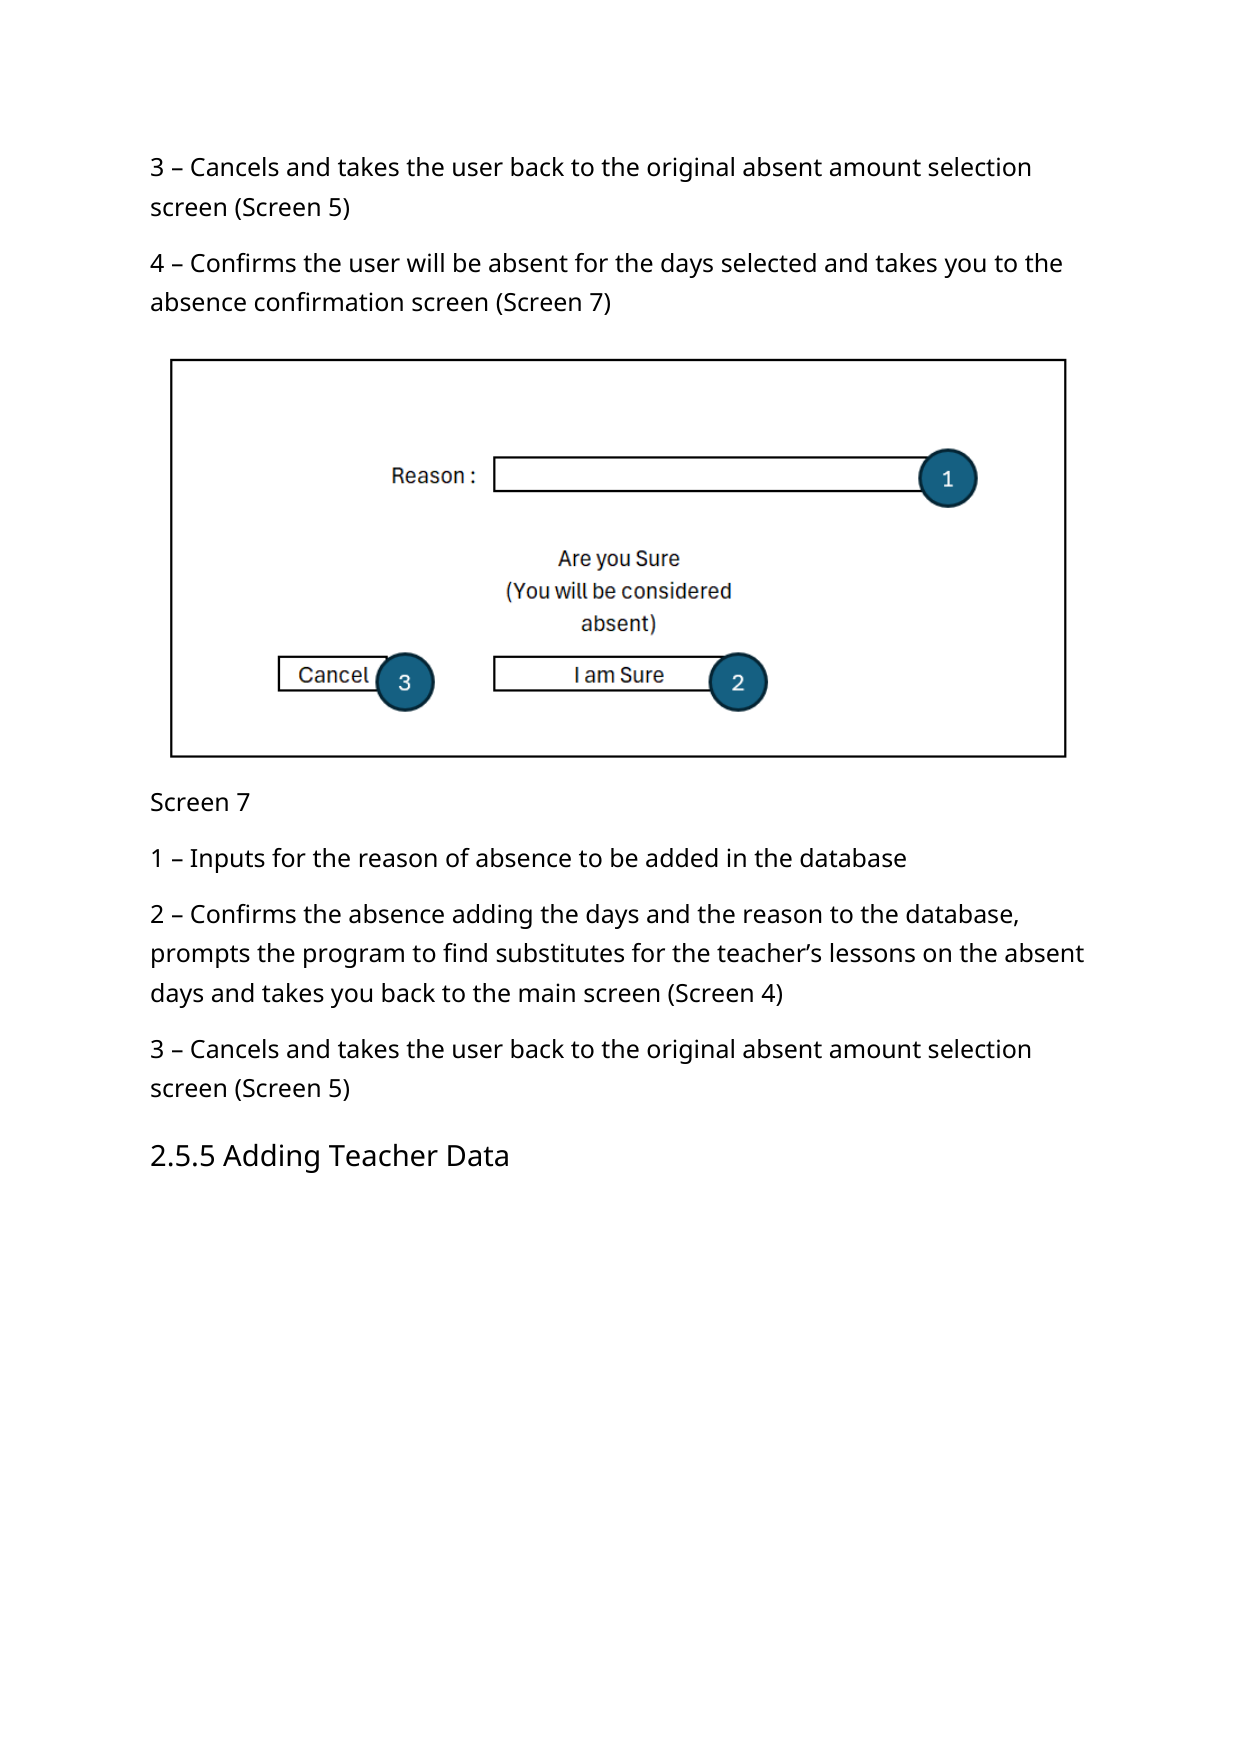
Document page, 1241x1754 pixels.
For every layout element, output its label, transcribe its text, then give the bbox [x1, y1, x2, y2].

text 3 – Cancels and takes the user back to the original absent amount selection screen (Screen 5) [150, 1032, 1090, 1105]
text 2 – Confirms the absence adding the days and the reason to the database, prompts the program to find substitutes for the teacher’s lessons on the absent days and takes you back to the main screen (Screen 4) [150, 896, 1090, 1009]
text 4 – Confirms the user will be absent for the days selected and takes you to the absence confirmation screen (Screen 7) [150, 246, 1090, 319]
subtitle 2.5.5 Adding Teacher Data [150, 1136, 1090, 1175]
picture [150, 341, 1089, 779]
text 3 – Cancels and takes the user back to the original absent amount selection screen (Screen 5) [150, 150, 1090, 223]
text 1 – Inputs for the reason of absence to be added in the database [150, 840, 1090, 874]
